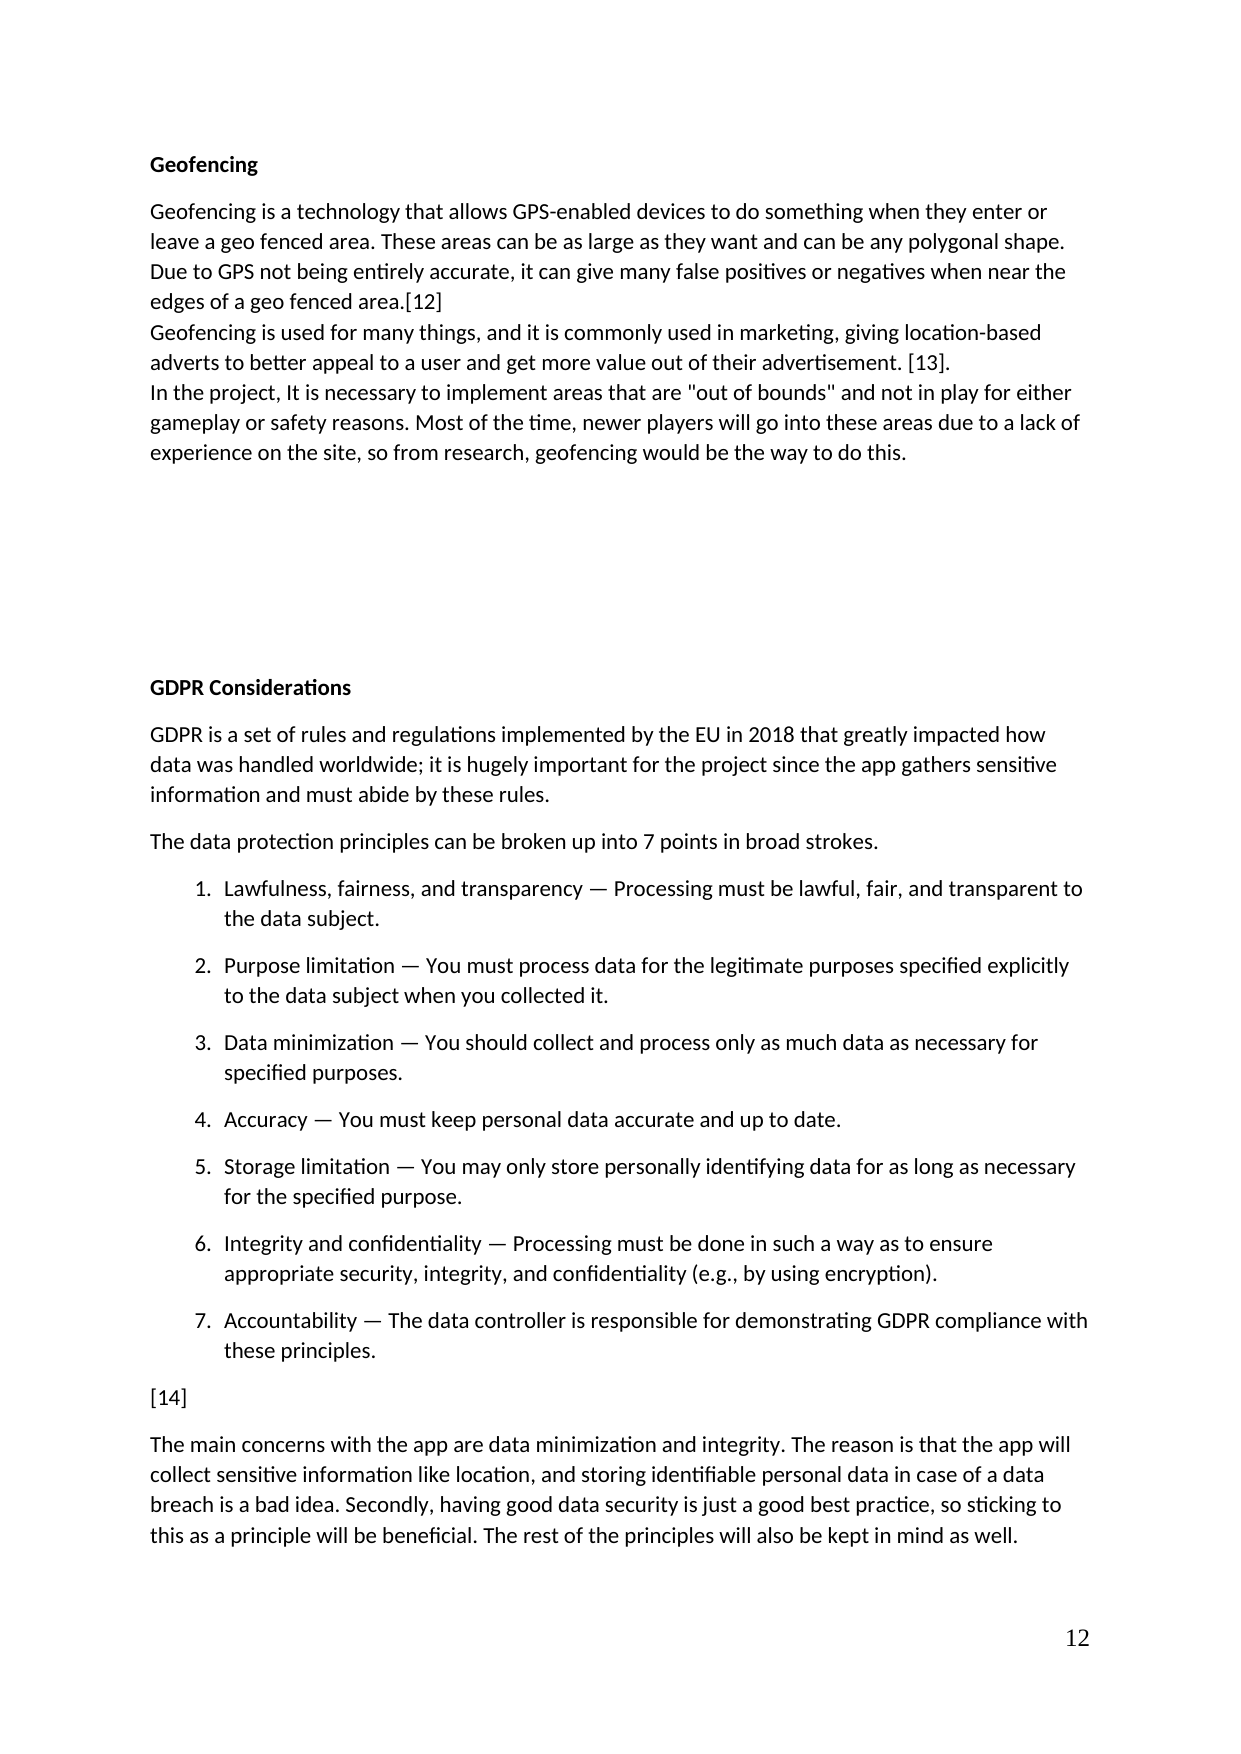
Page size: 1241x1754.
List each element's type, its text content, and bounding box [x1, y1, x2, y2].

text The data protection principles can be broken up into 7 points in broad strokes. [150, 827, 1090, 855]
list Storage limitation — You may only store personally identifying data for as long as necessary for the specified purpose. [194, 1152, 1090, 1210]
list Accuracy — You must keep personal data accurate and up to date. [194, 1105, 1090, 1133]
list Data minimization — You should collect and process only as much data as necessary for specified purposes. [194, 1028, 1090, 1086]
list Lawfulness, fairness, and transparency — Processing must be lawful, fair, and transparent to the data subject. [194, 874, 1090, 932]
list Integrity and confidentiality — Processing must be done in such a way as to ensure appropriate security, integrity, and confidentiality (e.g., by using encryption). [194, 1229, 1090, 1287]
text Geofencing is a technology that allows GPS-enabled devices to do something when they enter or leave a geo fenced area. These areas can be as large as they want and can be any polygonal shape. Due to GPS not being entirely accurate, it can give many false positives or negatives when near the edges of a geo fenced area.[12] Geofencing is used for many things, and it is commonly used in marketing, giving location-based adverts to better appeal to a user and get more value out of their advertisement. [13]. In the project, It is necessary to implement areas that are "out of bounds" and not in play for either gameplay or safety reasons. Most of the time, newer players will go into these areas due to a lack of experience on the site, so from research, geofencing would be the way to do this. [150, 197, 1090, 467]
text The main concerns with the app are data minimization and integrity. The reason is that the app will collect sensitive information like location, and storing identifiable personal data in case of a data breach is a bad idea. Secondly, having good data security is just a good best practice, so sticking to this as a principle will be beneficial. The rest of the principles will also be kept in mind as well. [150, 1430, 1090, 1549]
text GDPR Considerations [150, 673, 1090, 701]
text Geofencing [150, 150, 1090, 178]
list Accountability — The data controller is responsible for demonstrating GDPR compliance with these principles. [194, 1306, 1090, 1364]
text [14] [150, 1383, 1090, 1411]
text GDPR is a set of rules and regulations implemented by the EU in 2018 that greatly impacted how data was handled worldwide; it is hugely important for the project since the app gathers sensitive information and must abide by these rules. [150, 720, 1090, 808]
list Purpose limitation — You must process data for the legitimate purposes specified explicitly to the data subject when you collected it. [194, 951, 1090, 1009]
